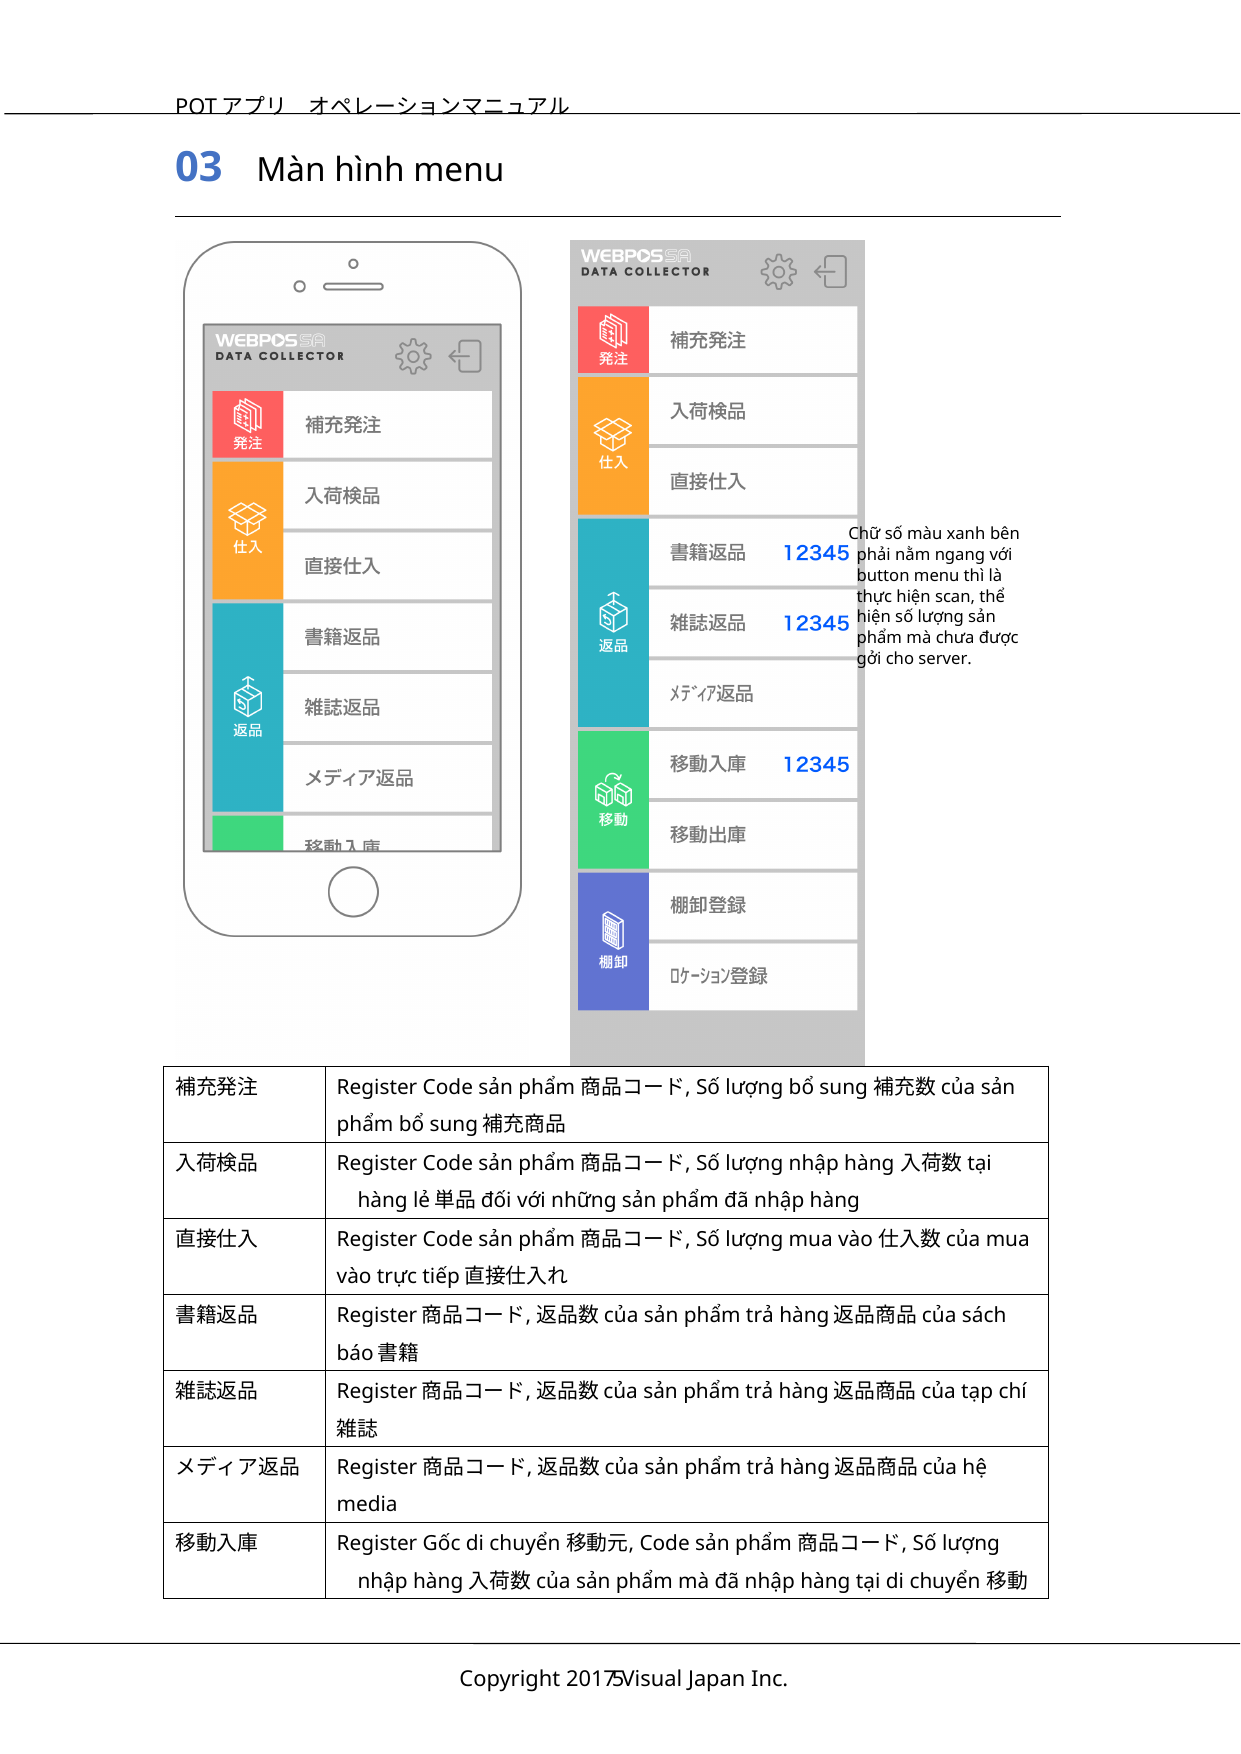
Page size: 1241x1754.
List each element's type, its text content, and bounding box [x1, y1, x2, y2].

table_header Register Code sản phẩm 商品コード, Số lượng bổ sung 補充数 của sản phẩm bổ sung補充商品 [326, 1067, 1048, 1142]
picture [175, 240, 529, 1066]
table_cell Register Code sản phẩm 商品コード, Số lượng mua vào 仕入数 của mua vào trực tiếp直接仕入れ [326, 1219, 1048, 1294]
table_cell 雑誌返品 [164, 1371, 325, 1446]
table_cell 直接仕入 [164, 1219, 325, 1294]
table_header 補充発注 [164, 1067, 325, 1142]
table_cell Register Gốc di chuyển 移動元, Code sản phẩm 商品コード, Số lượng nhập hàng 入荷数 của sản phẩm mà đã nhập hàng tại di chuyển 移動 [326, 1523, 1048, 1598]
picture [570, 240, 865, 1066]
text 03 Màn hình menu [175, 128, 1061, 203]
table_cell 移動入庫 [164, 1523, 325, 1598]
table_cell Register商品コード, 返品数của sản phẩm trả hàng返品商品 của tạp chí雑誌 [326, 1371, 1048, 1446]
table_cell 書籍返品 [164, 1295, 325, 1370]
table_cell Register商品コード, 返品数 của sản phẩm trả hàng返品商品 của sách báo書籍 [326, 1295, 1048, 1370]
table_cell Register Code sản phẩm 商品コード, Số lượng nhập hàng 入荷数 tại hàng lẻ単品 đối với những sản phẩm đã nhập hàng [326, 1143, 1048, 1218]
table_cell 入荷検品 [164, 1143, 325, 1218]
table_cell メディア返品 [164, 1447, 325, 1522]
table_cell Register 商品コード, 返品数của sản phẩm trả hàng返品商品 của hệ media [326, 1447, 1048, 1522]
